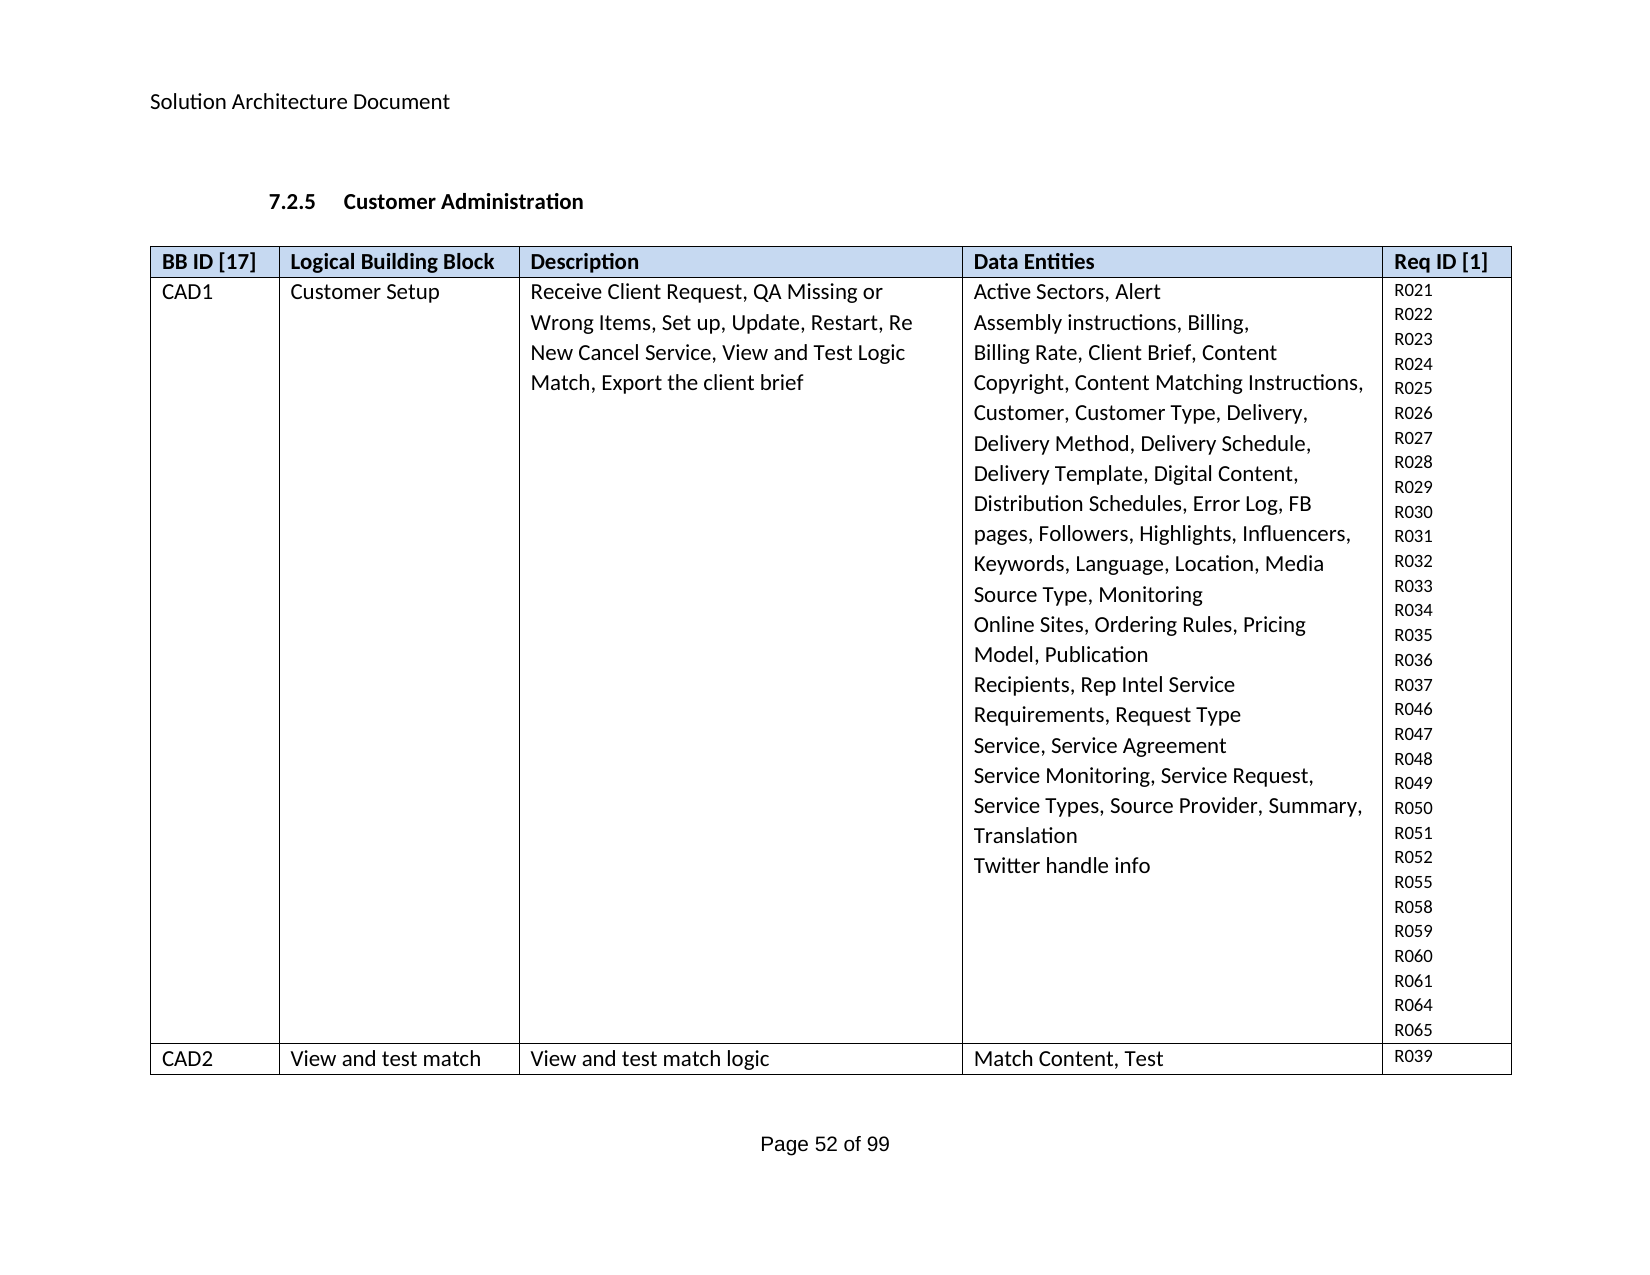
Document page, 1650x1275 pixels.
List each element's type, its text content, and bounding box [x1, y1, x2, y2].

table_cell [520, 1044, 962, 1074]
subtitle Customer Administration [269, 187, 1500, 216]
table_cell Active Sectors, Alert Assembly instructions, Billing, Billing Rate, Client Brief, Content Copyright, Content Matching Instructions, Customer, Customer Type, Delivery, Delivery Method, Delivery Schedule, Delivery Template, Digital Content, Distribution Schedules, Error Log, FB pages, Followers, Highlights, Influencers, Keywords, Language, Location, Media Source Type, Monitoring Online Sites, Ordering Rules, Pricing Model, Publication Recipients, Rep Intel Service Requirements, Request Type Service, Service Agreement Service Monitoring, Service Request, Service Types, Source Provider, Summary, Translation Twitter handle info [963, 278, 1382, 1043]
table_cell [280, 1044, 519, 1074]
table_cell CAD2 [151, 1044, 279, 1074]
table_cell CAD1 [151, 278, 279, 1043]
table_cell Receive Client Request, QA Missing or Wrong Items, Set up, Update, Restart, Re New Cancel Service, View and Test Logic Match, Export the client brief [520, 278, 962, 1043]
table_header Data Entities [963, 247, 1382, 277]
table_header BB ID [17] [151, 247, 279, 277]
table_cell Match Content, Test [963, 1044, 1382, 1074]
table_cell Customer Setup [280, 278, 519, 1043]
table_cell R039 R041 R042 R040 [1383, 1044, 1511, 1074]
table_header Req ID [1] [1383, 247, 1511, 277]
table_cell R021 R022 R023 R024 R025 R026 R027 R028 R029 R030 R031 R032 R033 R034 R035 R036 R037 R046 R047 R048 R049 R050 R051 R052 R055 R058 R059 R060 R061 R064 R065 [1383, 278, 1511, 1043]
table_header Logical Building Block [280, 247, 519, 277]
table_header Description [520, 247, 962, 277]
